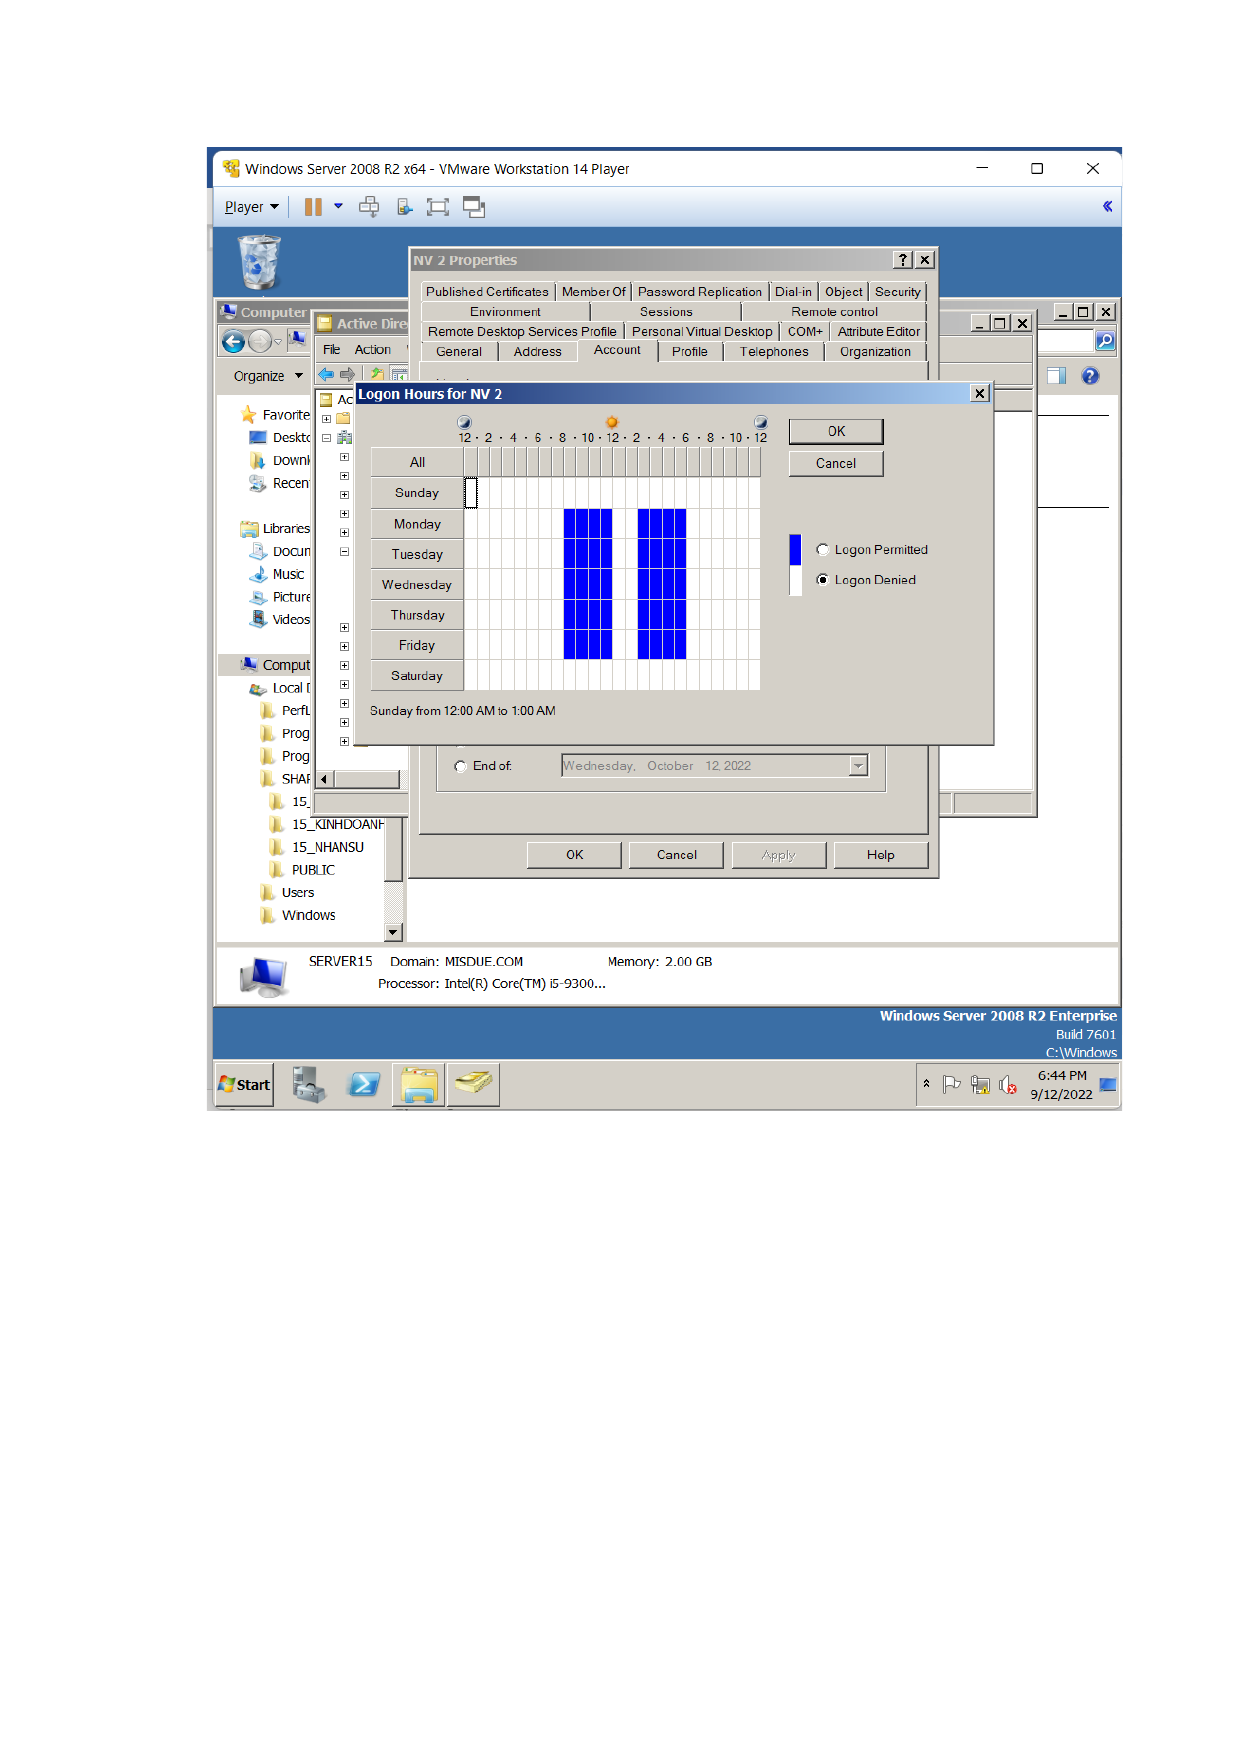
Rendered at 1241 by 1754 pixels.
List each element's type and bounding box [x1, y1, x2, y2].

picture [206, 147, 1123, 1111]
